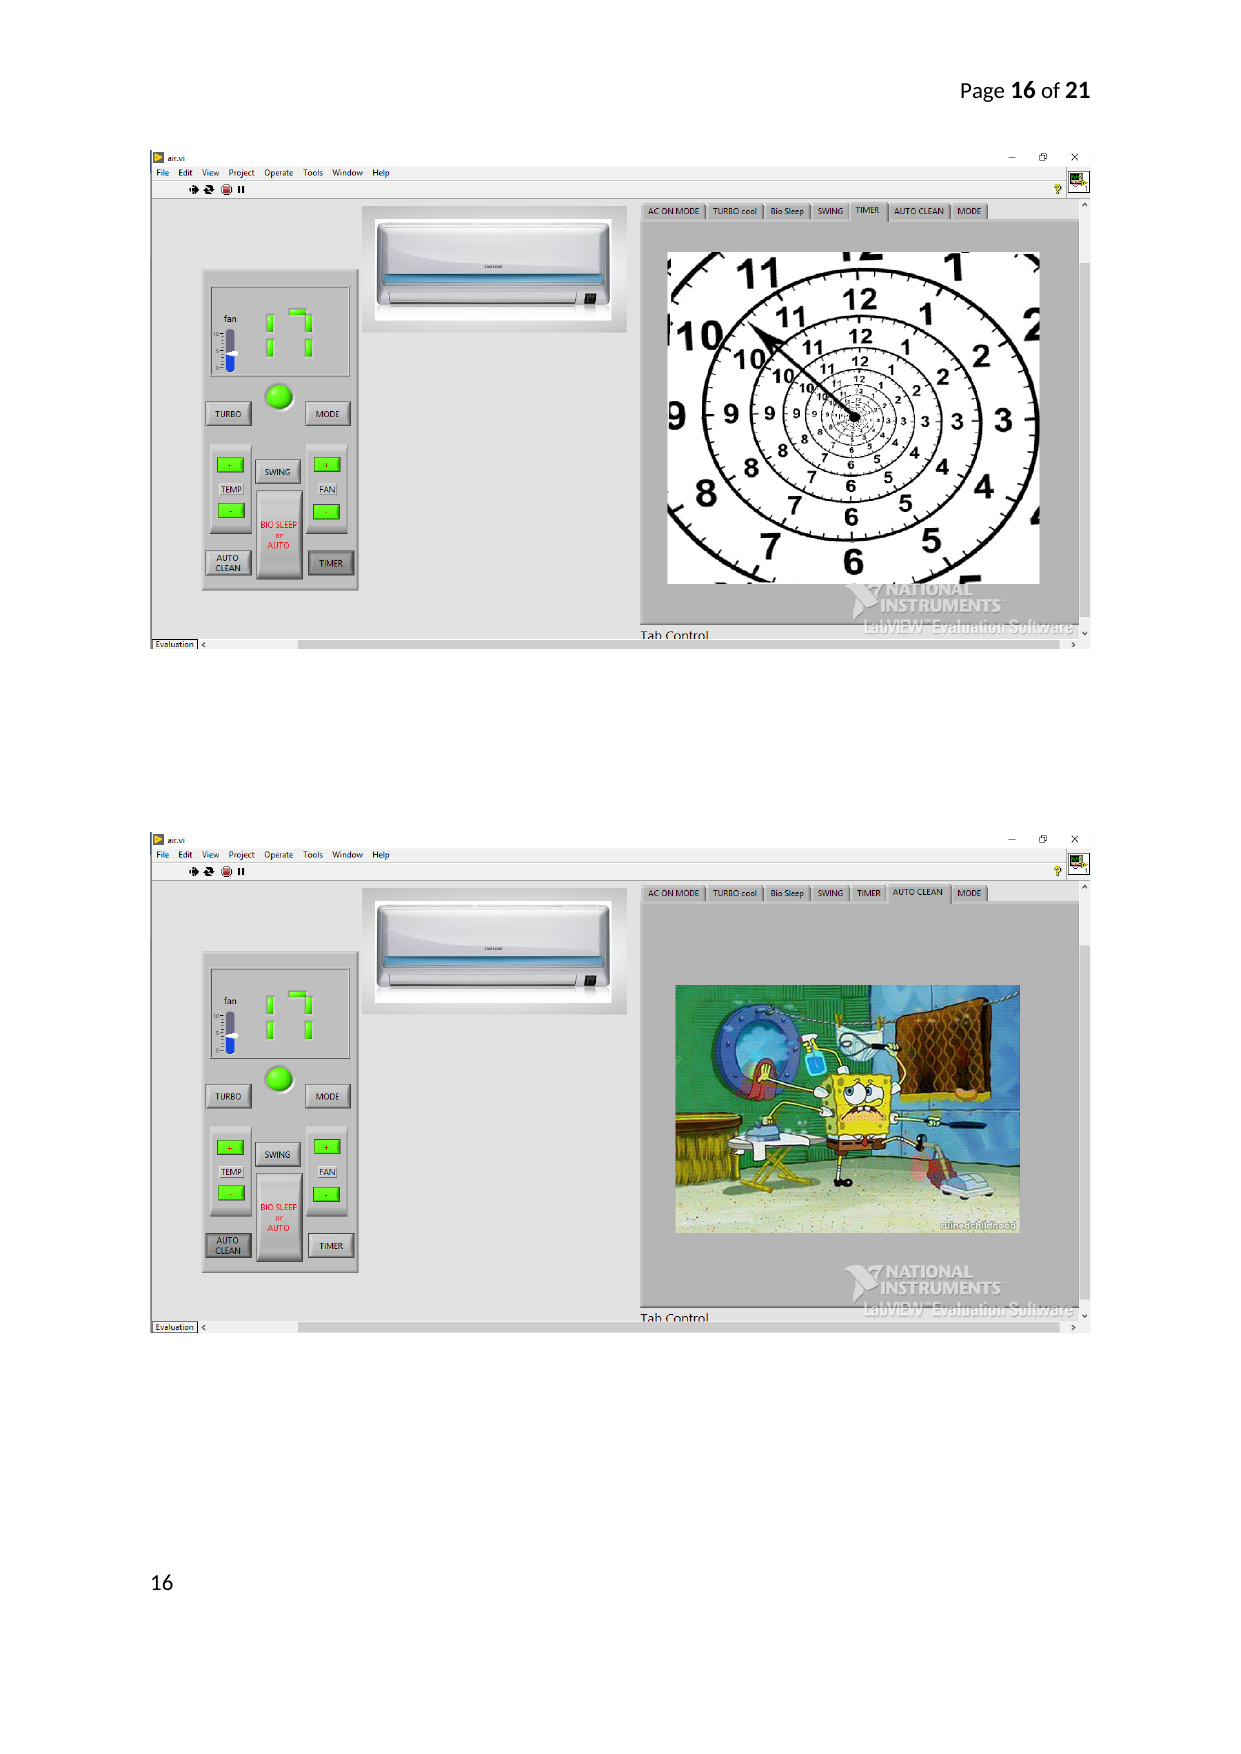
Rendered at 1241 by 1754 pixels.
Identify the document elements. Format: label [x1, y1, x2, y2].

picture [150, 150, 1091, 649]
picture [150, 832, 1091, 1333]
